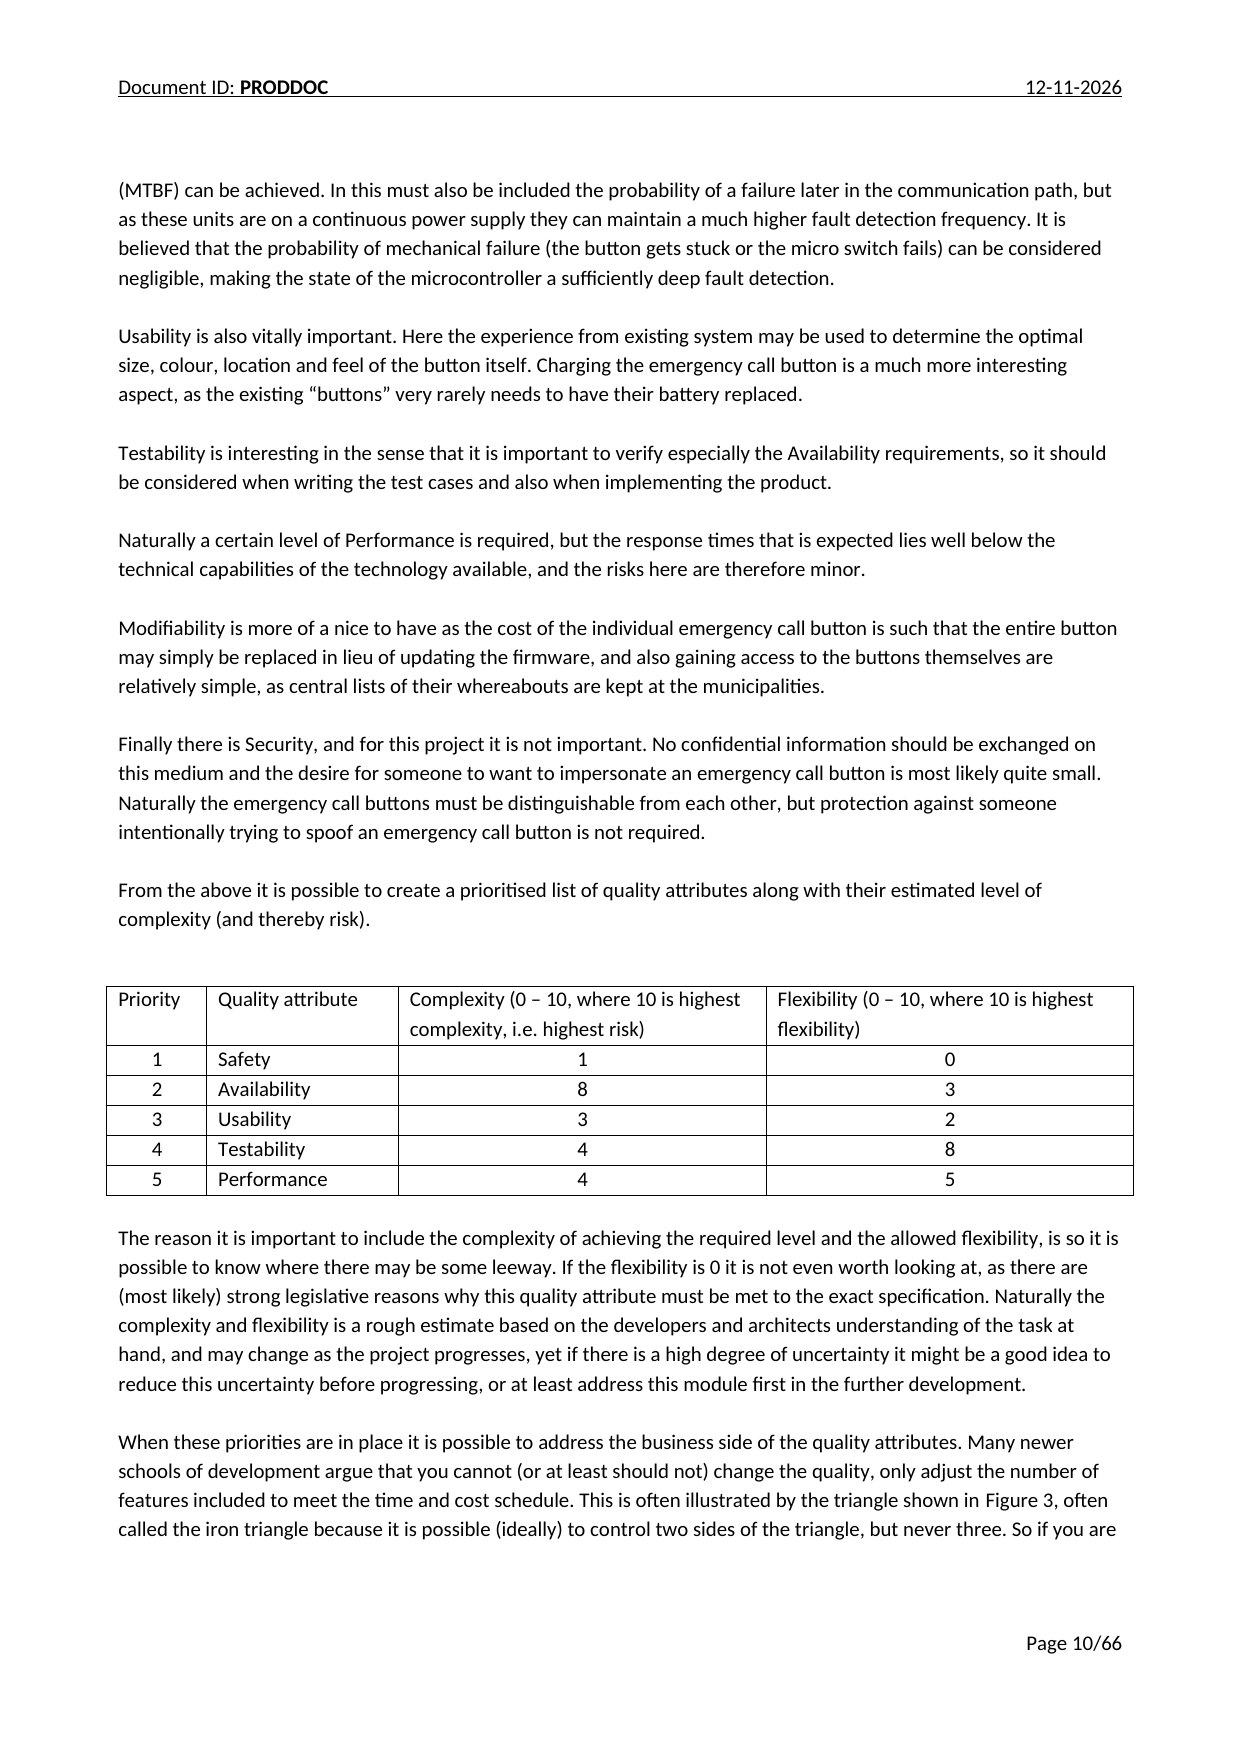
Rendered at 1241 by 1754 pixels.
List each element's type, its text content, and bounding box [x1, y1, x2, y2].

table_cell 3 [767, 1076, 1133, 1105]
table_cell 5 [107, 1166, 206, 1195]
table_header Priority [107, 987, 206, 1045]
table_cell 1 [107, 1046, 206, 1075]
table_cell 1 [399, 1046, 766, 1075]
text Modifiability is more of a nice to have as the cost of the individual emergency call button is such that the entire button may simply be replaced in lieu of updating the firmware, and also gaining access to the buttons themselves are relatively simple, as central lists of their whereabouts are kept at the municipalities. [118, 615, 1122, 698]
table_cell Safety [207, 1046, 398, 1075]
table_cell Availability [207, 1076, 398, 1105]
table_cell 8 [399, 1076, 766, 1105]
table_cell 4 [399, 1136, 766, 1165]
table_cell 5 [767, 1166, 1133, 1195]
table_cell 4 [107, 1136, 206, 1165]
table_cell 8 [767, 1136, 1133, 1165]
text Finally there is Security, and for this project it is not important. No confidential information should be exchanged on this medium and the desire for someone to want to impersonate an emergency call button is most likely quite small. Naturally the emergency call buttons must be distinguishable from each other, but protection against someone intentionally trying to spoof an emergency call button is not required. [118, 731, 1122, 844]
text Usability is also vitally important. Here the experience from existing system may be used to determine the optimal size, colour, location and feel of the button itself. Charging the emergency call button is a much more interesting aspect, as the existing “buttons” very rarely needs to have their battery replaced. [118, 323, 1122, 407]
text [118, 177, 1122, 290]
table_header Complexity (0 – 10, where 10 is highest complexity, i.e. highest risk) [399, 987, 766, 1045]
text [118, 1429, 1122, 1542]
table_cell 3 [107, 1106, 206, 1135]
table_header Flexibility (0 – 10, where 10 is highest flexibility) [767, 987, 1133, 1045]
table_cell 2 [767, 1106, 1133, 1135]
table_cell 2 [107, 1076, 206, 1105]
text Testability is interesting in the sense that it is important to verify especially the Availability requirements, so it should be considered when writing the test cases and also when implementing the product. [118, 440, 1122, 494]
table_cell 3 [399, 1106, 766, 1135]
table_cell 4 [399, 1166, 766, 1195]
text The reason it is important to include the complexity of achieving the required level and the allowed flexibility, is so it is possible to know where there may be some leeway. If the flexibility is 0 it is not even worth looking at, as there are (most likely) strong legislative reasons why this quality attribute must be met to the exact specification. Naturally the complexity and flexibility is a rough estimate based on the developers and architects understanding of the task at hand, and may change as the project progresses, yet if there is a high degree of uncertainty it might be a good idea to reduce this uncertainty before progressing, or at least address this module first in the further development. [118, 1225, 1122, 1396]
table_cell Usability [207, 1106, 398, 1135]
text Naturally a certain level of Performance is required, but the response times that is expected lies well below the technical capabilities of the technology available, and the risks here are therefore minor. [118, 527, 1122, 582]
text From the above it is possible to create a prioritised list of quality attributes along with their estimated level of complexity (and thereby risk). [118, 877, 1122, 932]
table_cell Performance [207, 1166, 398, 1195]
table_cell 0 [767, 1046, 1133, 1075]
table_cell Testability [207, 1136, 398, 1165]
table_header Quality attribute [207, 987, 398, 1045]
